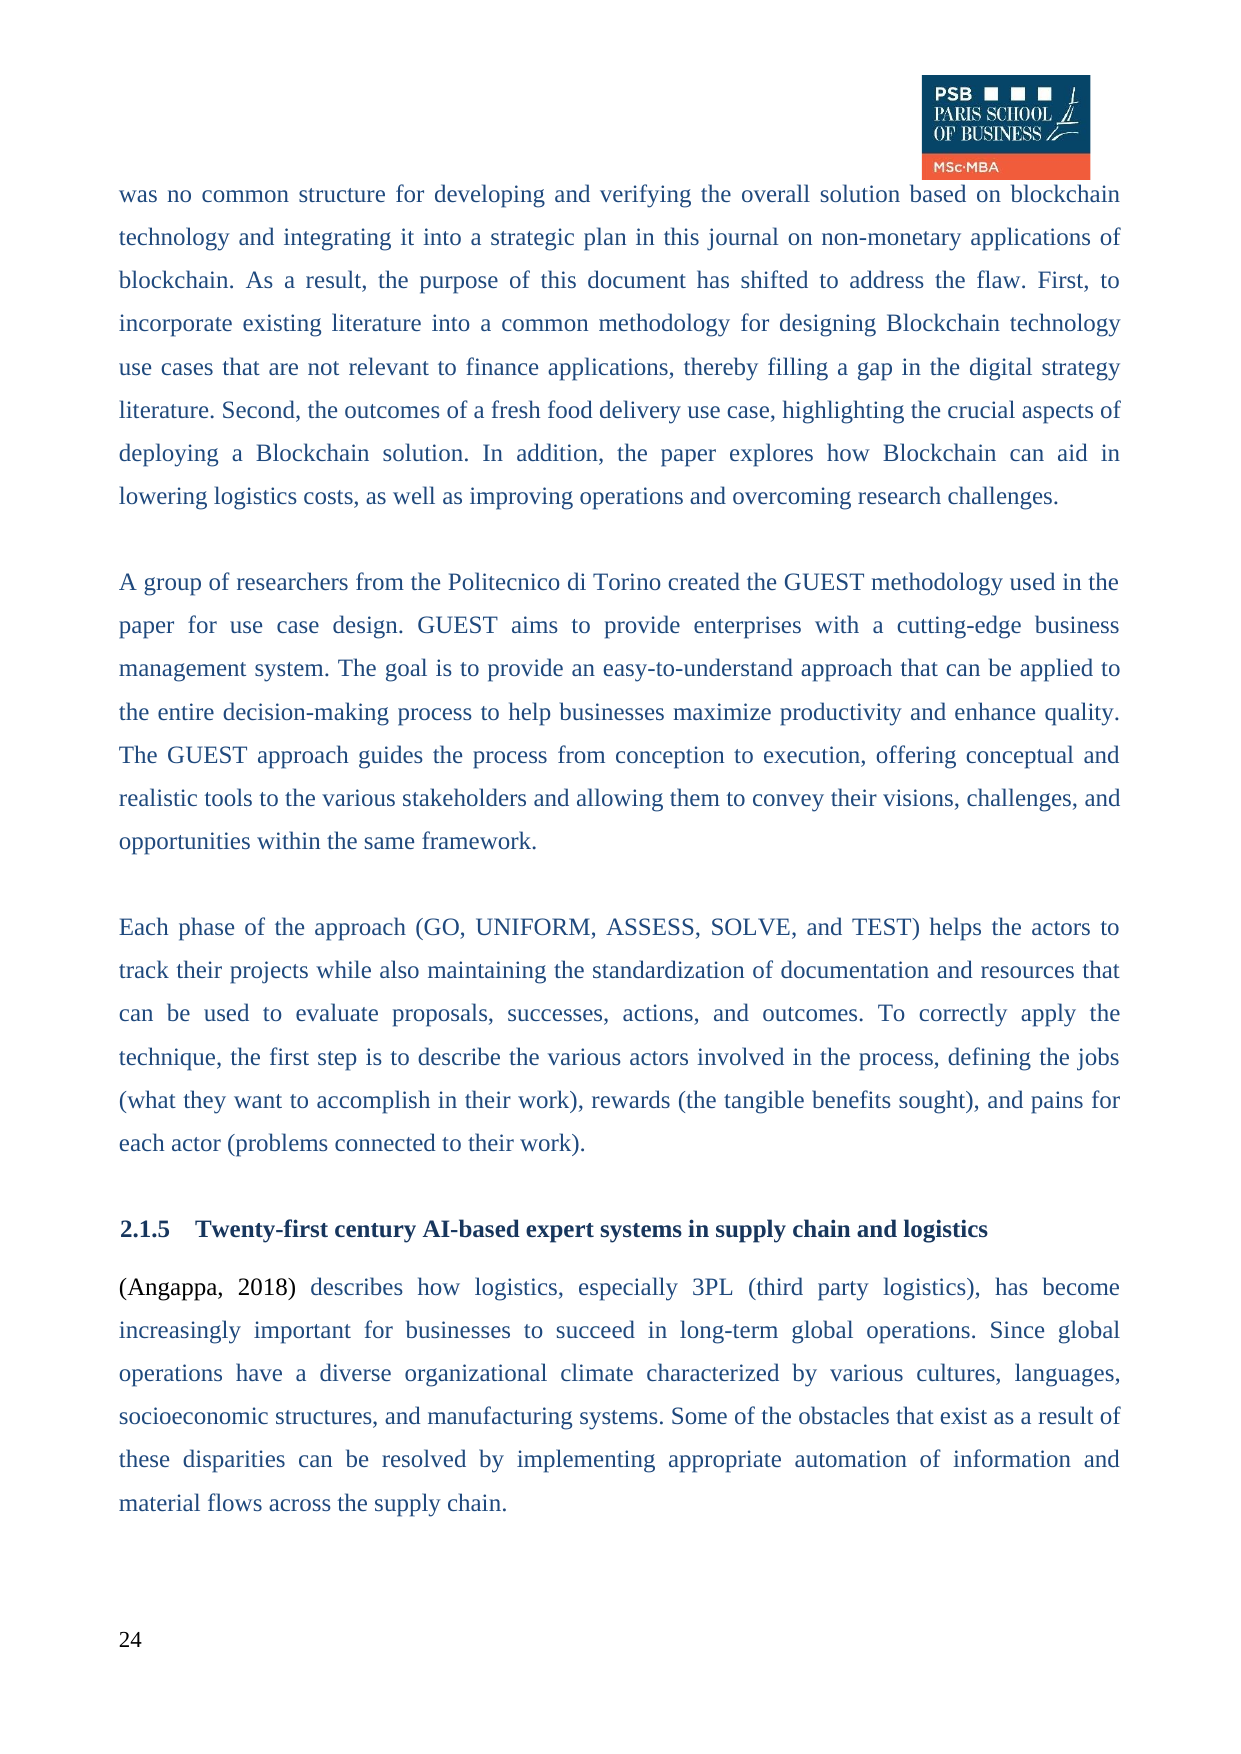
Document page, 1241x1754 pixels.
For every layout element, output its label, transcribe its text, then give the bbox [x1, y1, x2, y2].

list describes how logistics, especially 3PL (third party logistics), has become increasingly important for businesses to succeed in long-term global operations. Since global operations have a diverse organizational climate characterized by various cultures, languages, socioeconomic structures, and manufacturing systems. Some of the obstacles that exist as a result of these disparities can be resolved by implementing appropriate automation of information and material flows across the supply chain. [119, 1272, 1121, 1516]
text Each phase of the approach (GO, UNIFORM, ASSESS, SOLVE, and TEST) helps the actors to track their projects while also maintaining the standardization of documentation and resources that can be used to evaluate proposals, successes, actions, and outcomes. To correctly apply the technique, the first step is to describe the various actors involved in the process, defining the jobs (what they want to accomplish in their work), rewards (the tangible benefits sought), and pains for each actor (problems connected to their work). [119, 912, 1121, 1157]
subtitle Twenty-first century AI-based expert systems in supply chain and logistics [120, 1214, 1121, 1243]
text A group of researchers from the Politecnico di Torino created the GUEST methodology used in the paper for use case design. GUEST aims to provide enterprises with a cutting-edge business management system. The goal is to provide an easy-to-understand approach that can be applied to the entire decision-making process to help businesses maximize productivity and enhance quality. The GUEST approach guides the process from conception to execution, offering conceptual and realistic tools to the various stakeholders and allowing them to convey their visions, challenges, and opportunities within the same framework. [119, 567, 1121, 855]
picture [921, 75, 1091, 179]
